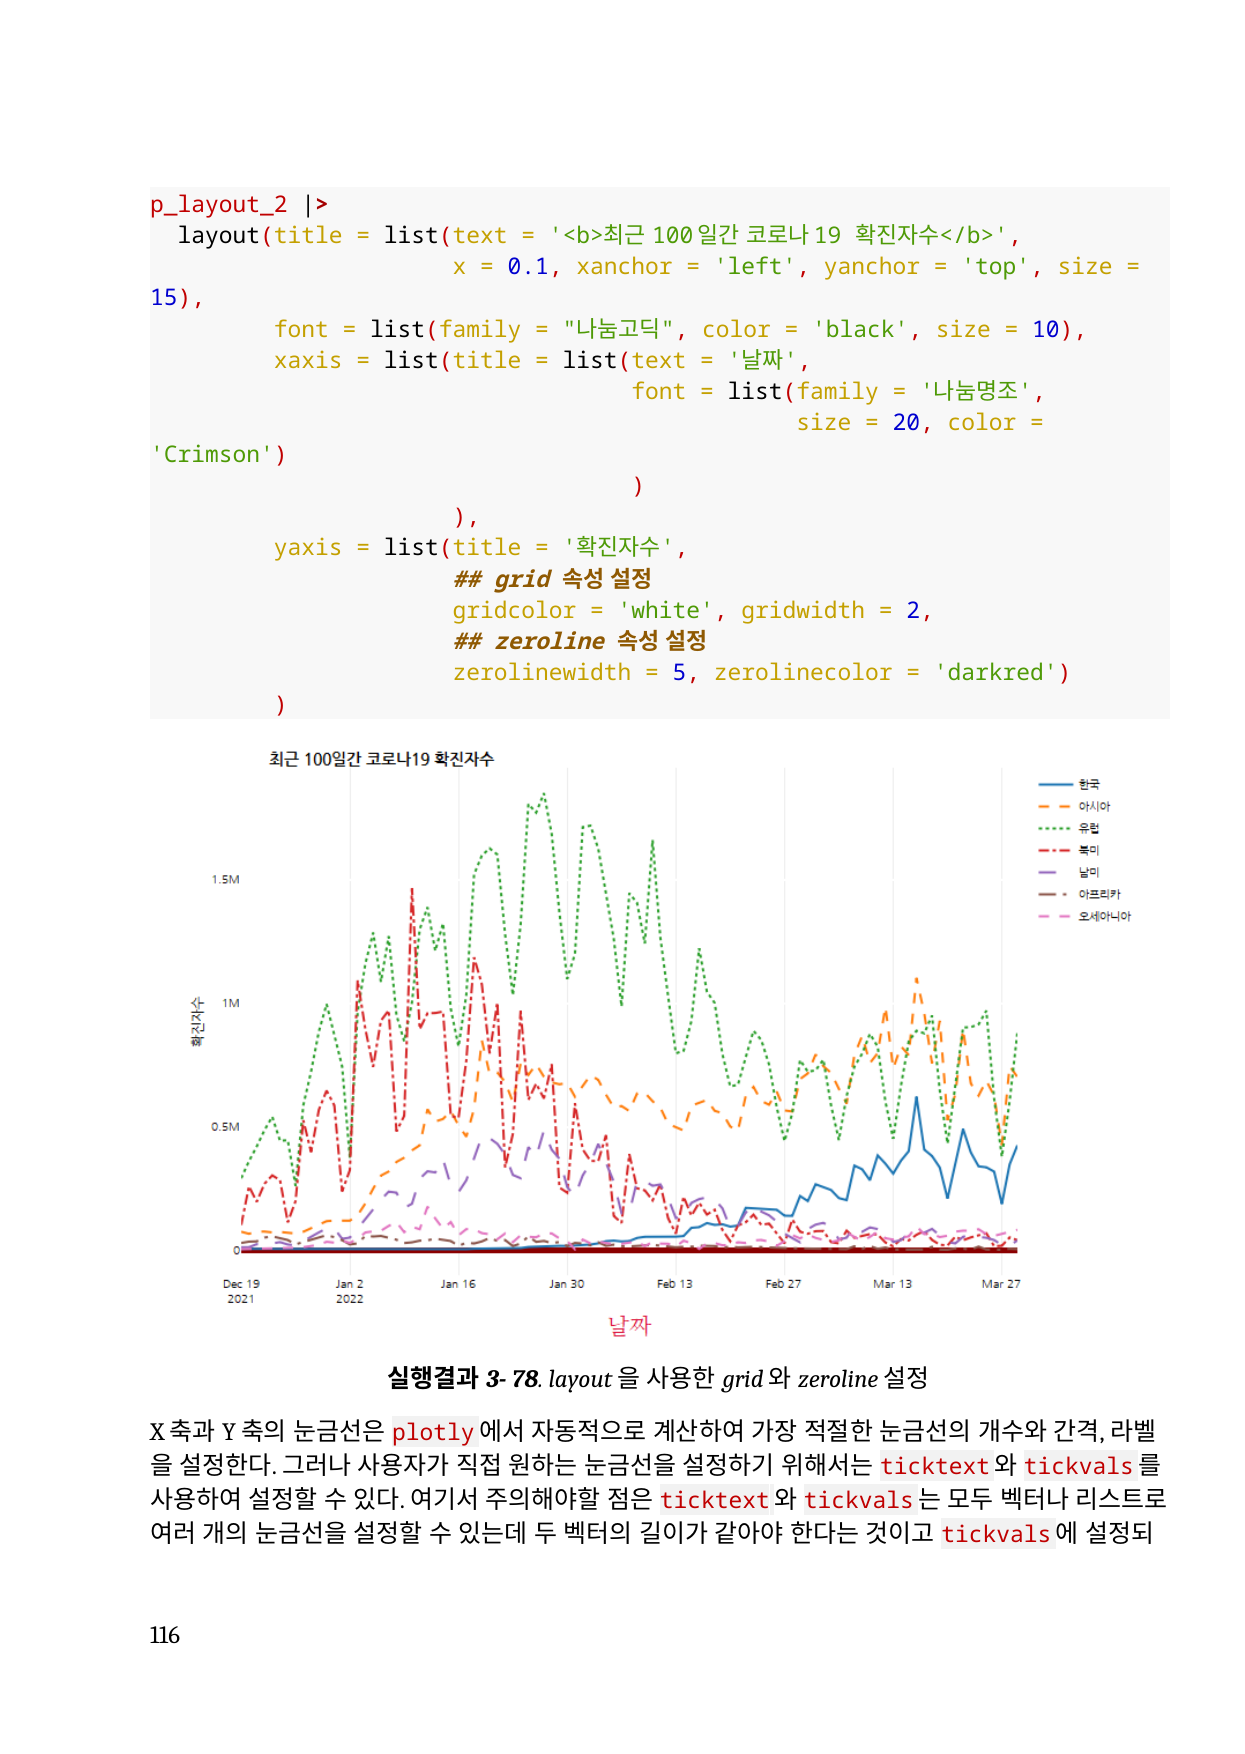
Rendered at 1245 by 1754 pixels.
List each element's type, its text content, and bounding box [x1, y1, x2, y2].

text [150, 1413, 1170, 1549]
text p_layout_2 |> layout(title = list(text = '<b>최근 100일간 코로나19 확진자수</b>', x = 0.1, xanchor = 'left', yanchor = 'top', size = 15), font = list(family = "나눔고딕", color = 'black', size = 10), xaxis = list(title = list(text = '날짜', font = list(family = '나눔명조', size = 20, color = 'Crimson') ) ), yaxis = list(title = '확진자수', ## grid 속성 설정 gridcolor = 'white', gridwidth = 2, ## zeroline 속성 설정 zerolinewidth = 5, zerolinecolor = 'darkred') ) [150, 187, 1170, 719]
picture [172, 739, 1148, 1340]
text 실행결과 3- . layout을 사용한 grid와 zeroline 설정 [150, 1360, 1170, 1394]
